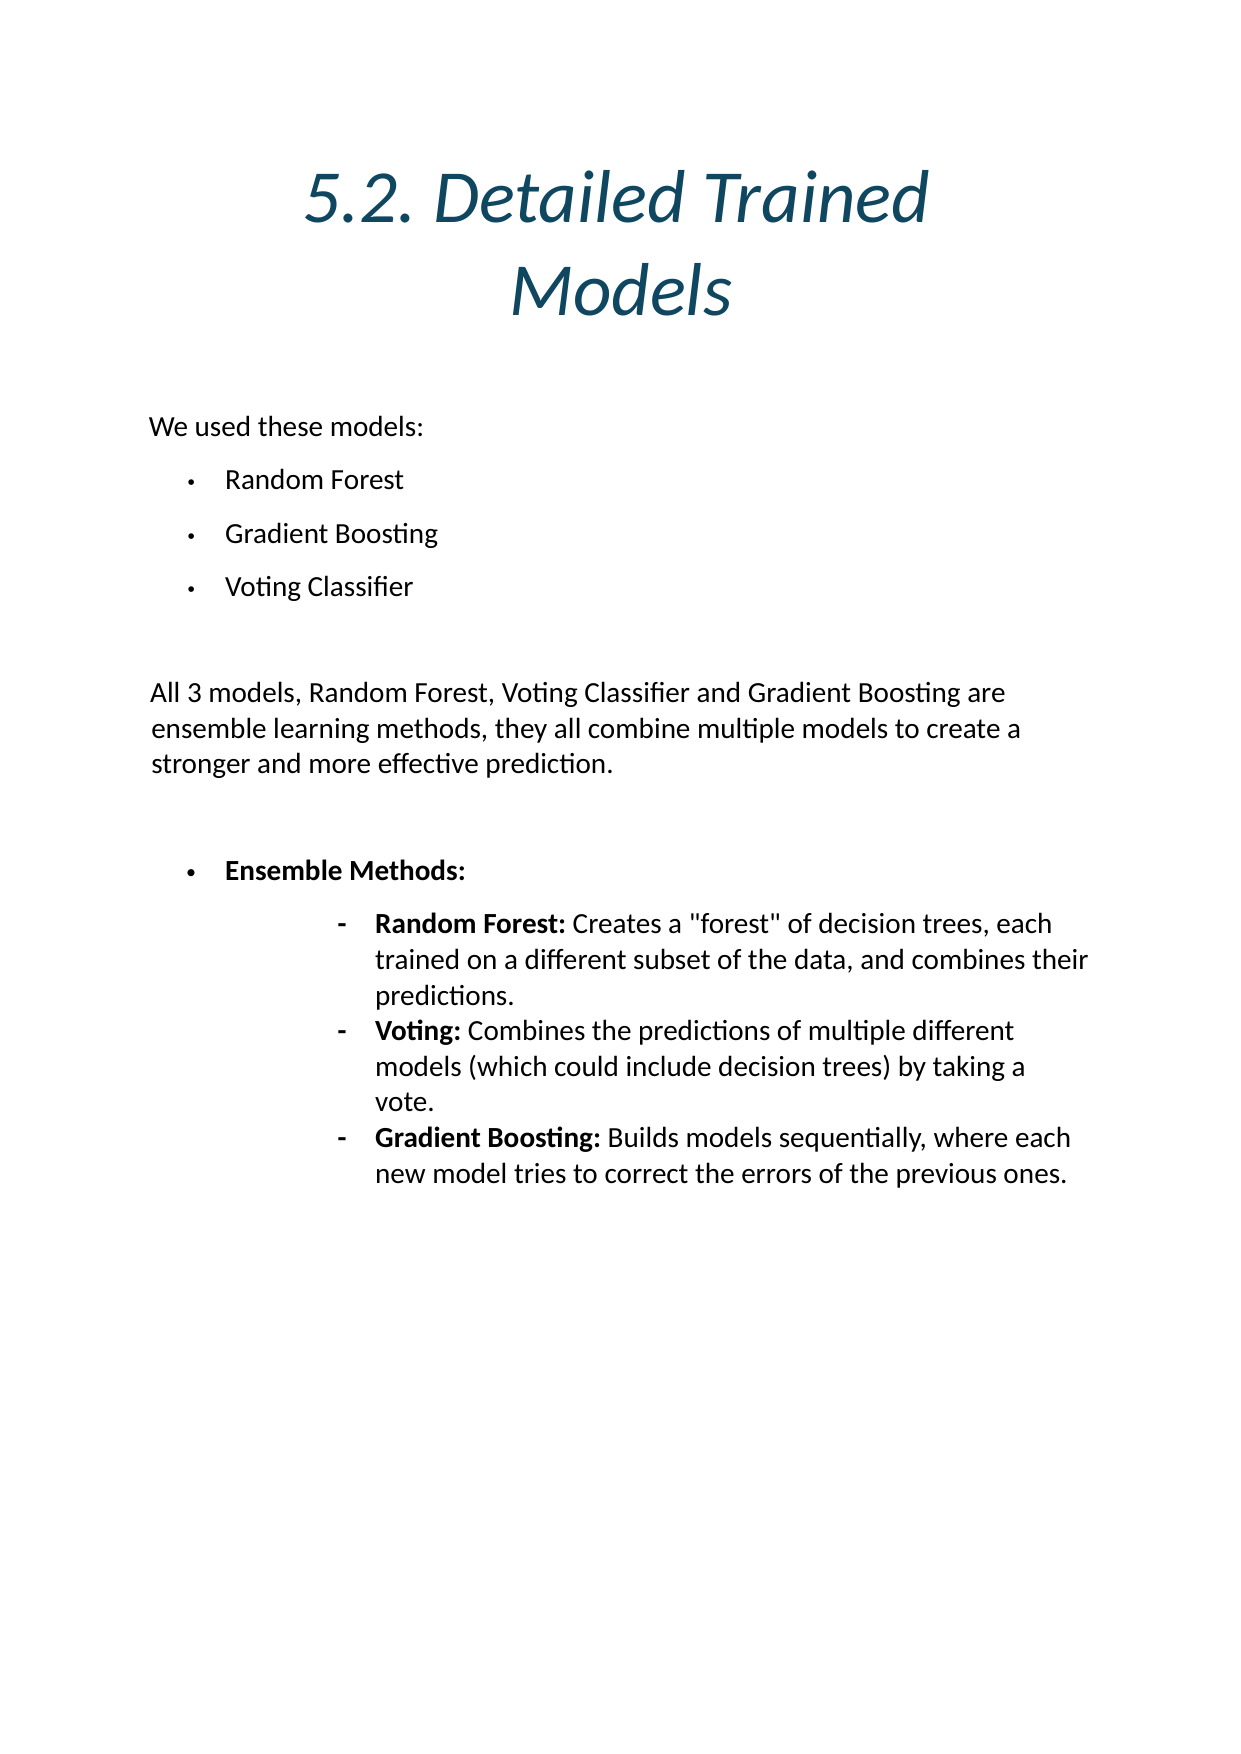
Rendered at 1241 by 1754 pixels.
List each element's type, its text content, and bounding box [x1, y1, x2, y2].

list Random Forest: Creates a "forest" of decision trees, each trained on a different subset of the data, and combines their predictions. [337, 905, 1090, 1012]
text All 3 models, Random Forest, Voting Classifier and Gradient Boosting are ensemble learning methods, they all combine multiple models to create a stronger and more effective prediction. [150, 674, 1090, 781]
list Ensemble Methods: [187, 852, 1090, 888]
list Random Forest [187, 461, 1090, 497]
list Voting Classifier [187, 568, 1090, 603]
subtitle 5.2. Detailed Trained Models [244, 150, 996, 334]
list Gradient Boosting: Builds models sequentially, where each new model tries to correct the errors of the previous ones. [337, 1119, 1090, 1190]
text We used these models: [148, 408, 1090, 444]
list Voting: Combines the predictions of multiple different models (which could include decision trees) by taking a vote. [337, 1012, 1090, 1119]
list Gradient Boosting [187, 515, 1090, 550]
